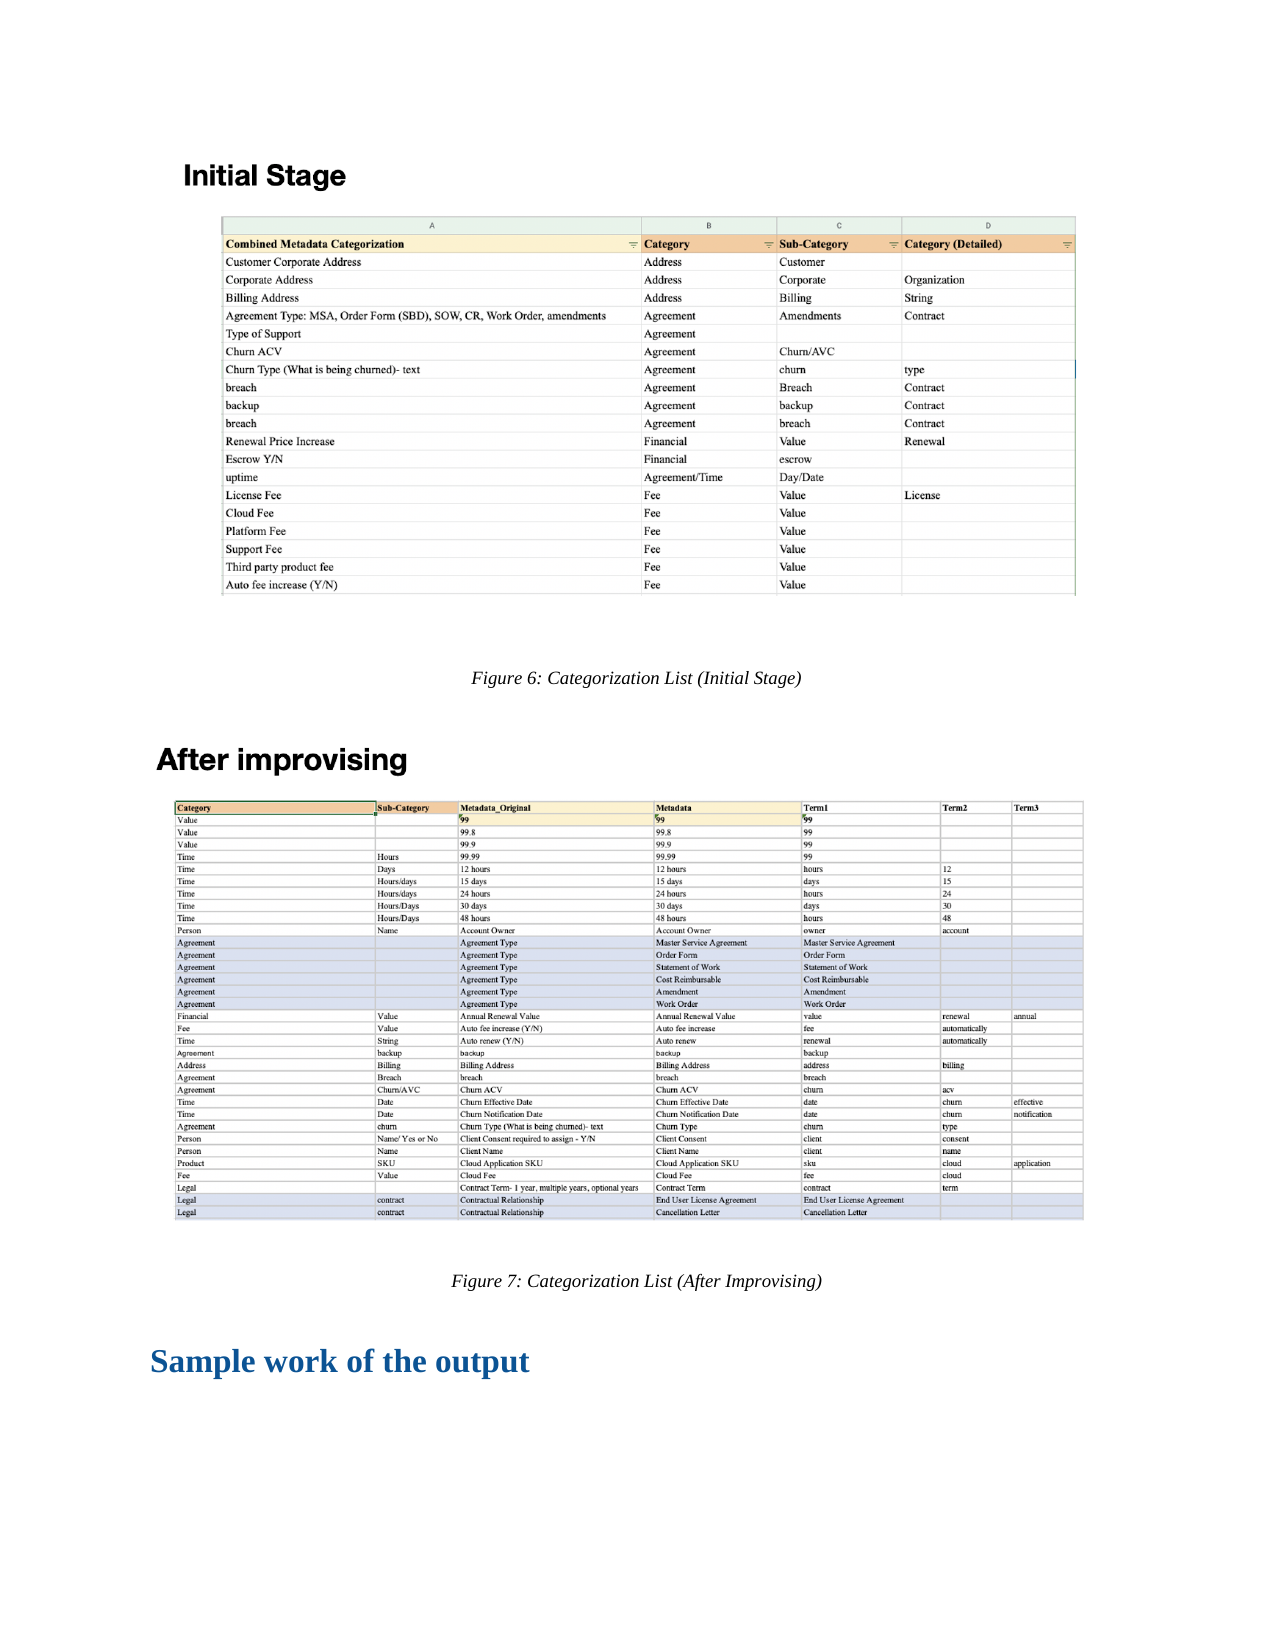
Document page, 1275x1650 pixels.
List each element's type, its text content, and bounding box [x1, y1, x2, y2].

text Sample work of the output [150, 1341, 1125, 1380]
picture [150, 739, 1125, 1239]
text Figure 6: Categorization List (Initial Stage) [150, 667, 1125, 689]
picture [150, 150, 1125, 637]
text Figure 7: Categorization List (After Improvising) [150, 1269, 1125, 1291]
